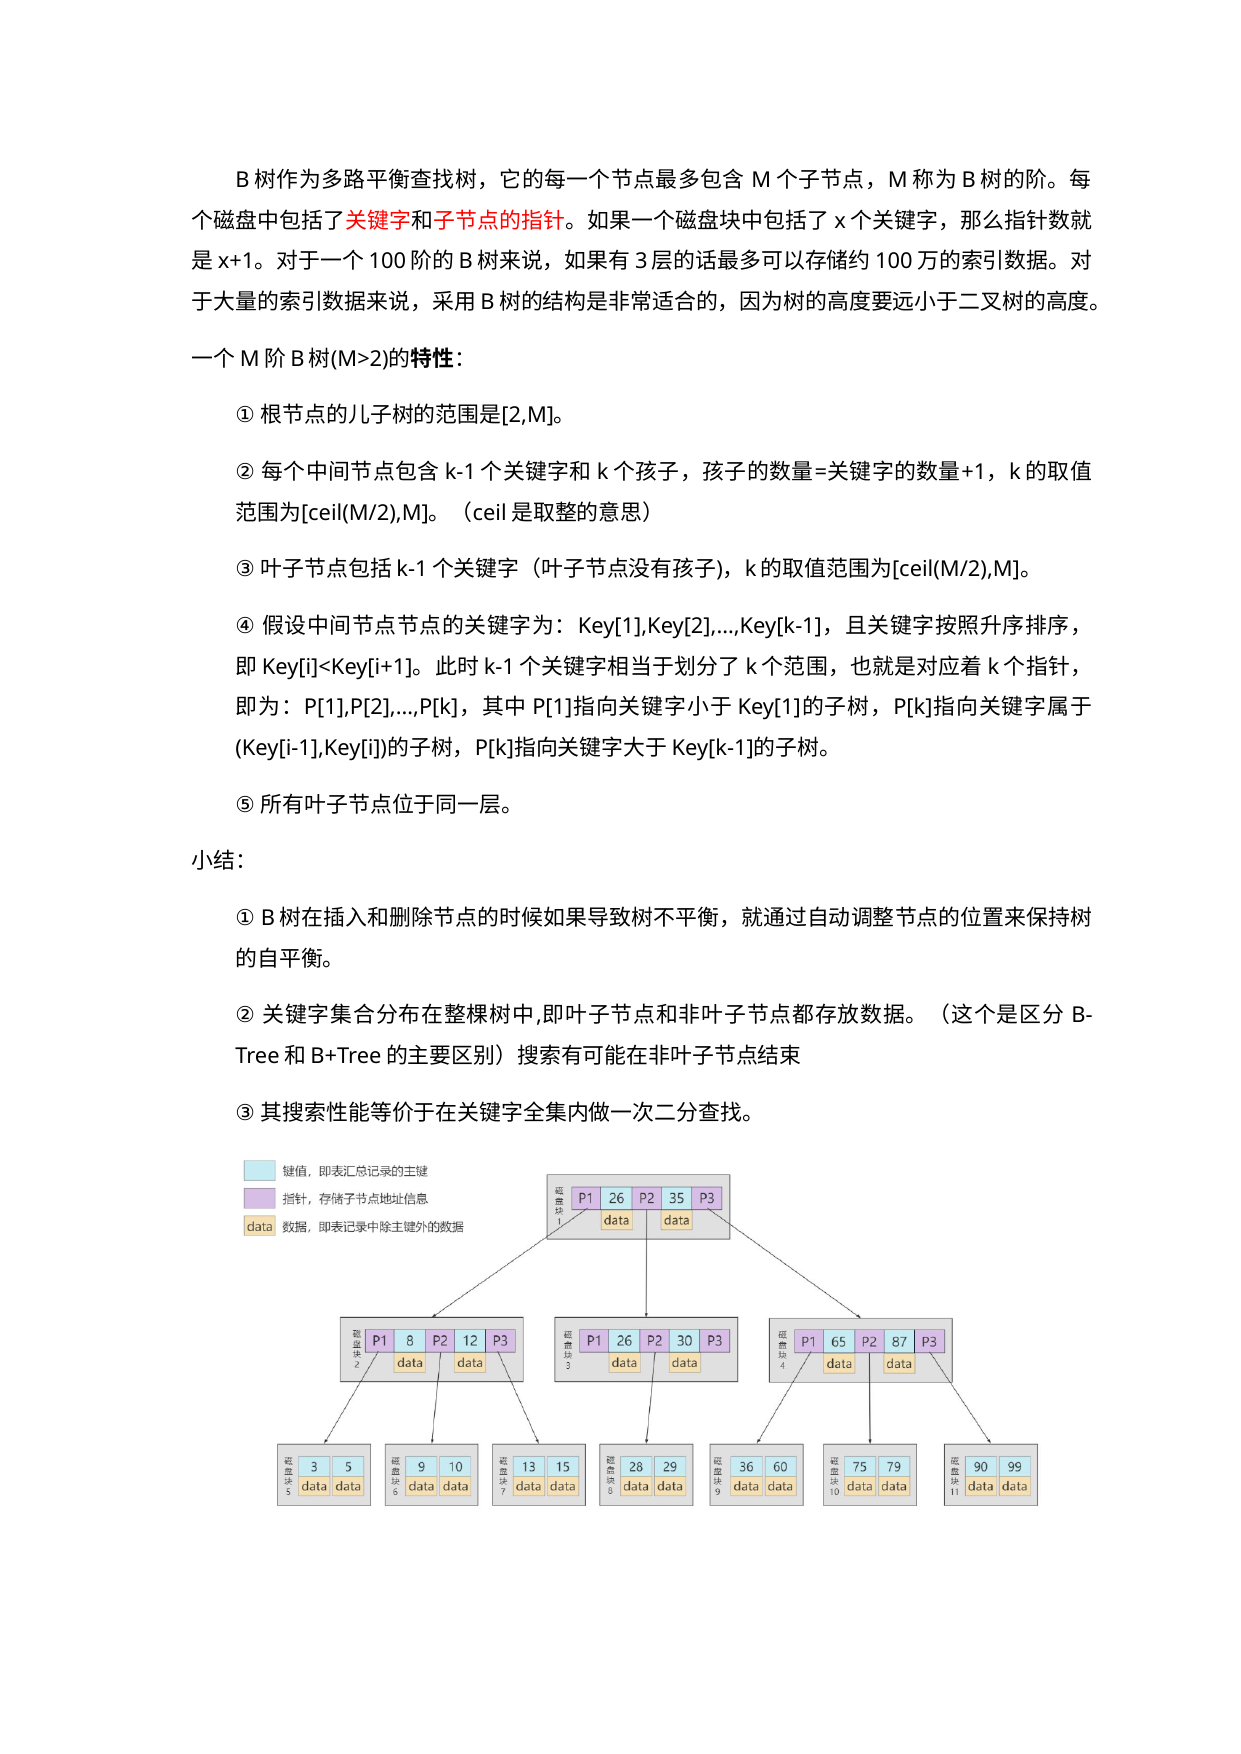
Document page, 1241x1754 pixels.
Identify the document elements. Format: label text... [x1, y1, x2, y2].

text 小结： [191, 843, 1092, 876]
text B树作为多路平衡查找树，它的每一个节点最多包含M个子节点，M称为B树的阶。每个磁盘中包括了关键字和子节点的指针。如果一个磁盘块中包括了x个关键字，那么指针数就是x+1。对于一个100阶的B树来说，如果有3层的话最多可以存储约100万的索引数据。对于大量的索引数据来说，采用B树的结构是非常适合的，因为树的高度要远小于二叉树的高度。 [191, 162, 1092, 316]
text 根节点的儿子树的范围是[2,M]。 [191, 397, 1092, 430]
text 关键字集合分布在整棵树中,即叶子节点和非叶子节点都存放数据。（这个是区分B-Tree和B+Tree的主要区别）搜索有可能在非叶子节点结束 [235, 997, 1092, 1070]
text 叶子节点包括k-1个关键字（叶子节点没有孩子)，k的取值范围为[ceil(M/2),M]。 [191, 551, 1092, 584]
picture [240, 1151, 1044, 1514]
text 假设中间节点节点的关键字为：Key[1],Key[2],…,Key[k-1]，且关键字按照升序排序，即Key[i]<Key[i+1]。此时k-1个关键字相当于划分了k个范围，也就是对应着k个指针，即为：P[1],P[2],…,P[k]，其中P[1]指向关键字小于Key[1]的子树，P[k]指向关键字属于(Key[i-1],Key[i])的子树，P[k]指向关键字大于Key[k-1]的子树。 [235, 608, 1092, 762]
text 其搜索性能等价于在关键字全集内做一次二分查找。 [191, 1094, 1092, 1127]
text 所有叶子节点位于同一层。 [191, 786, 1092, 819]
text 每个中间节点包含k-1个关键字和k个孩子，孩子的数量=关键字的数量+1，k的取值范围为[ceil(M/2),M]。（ceil是取整的意思） [235, 454, 1092, 527]
text 一个M阶B树(M>2)的特性： [191, 341, 1092, 373]
text B树在插入和删除节点的时候如果导致树不平衡，就通过自动调整节点的位置来保持树的自平衡。 [235, 900, 1092, 973]
